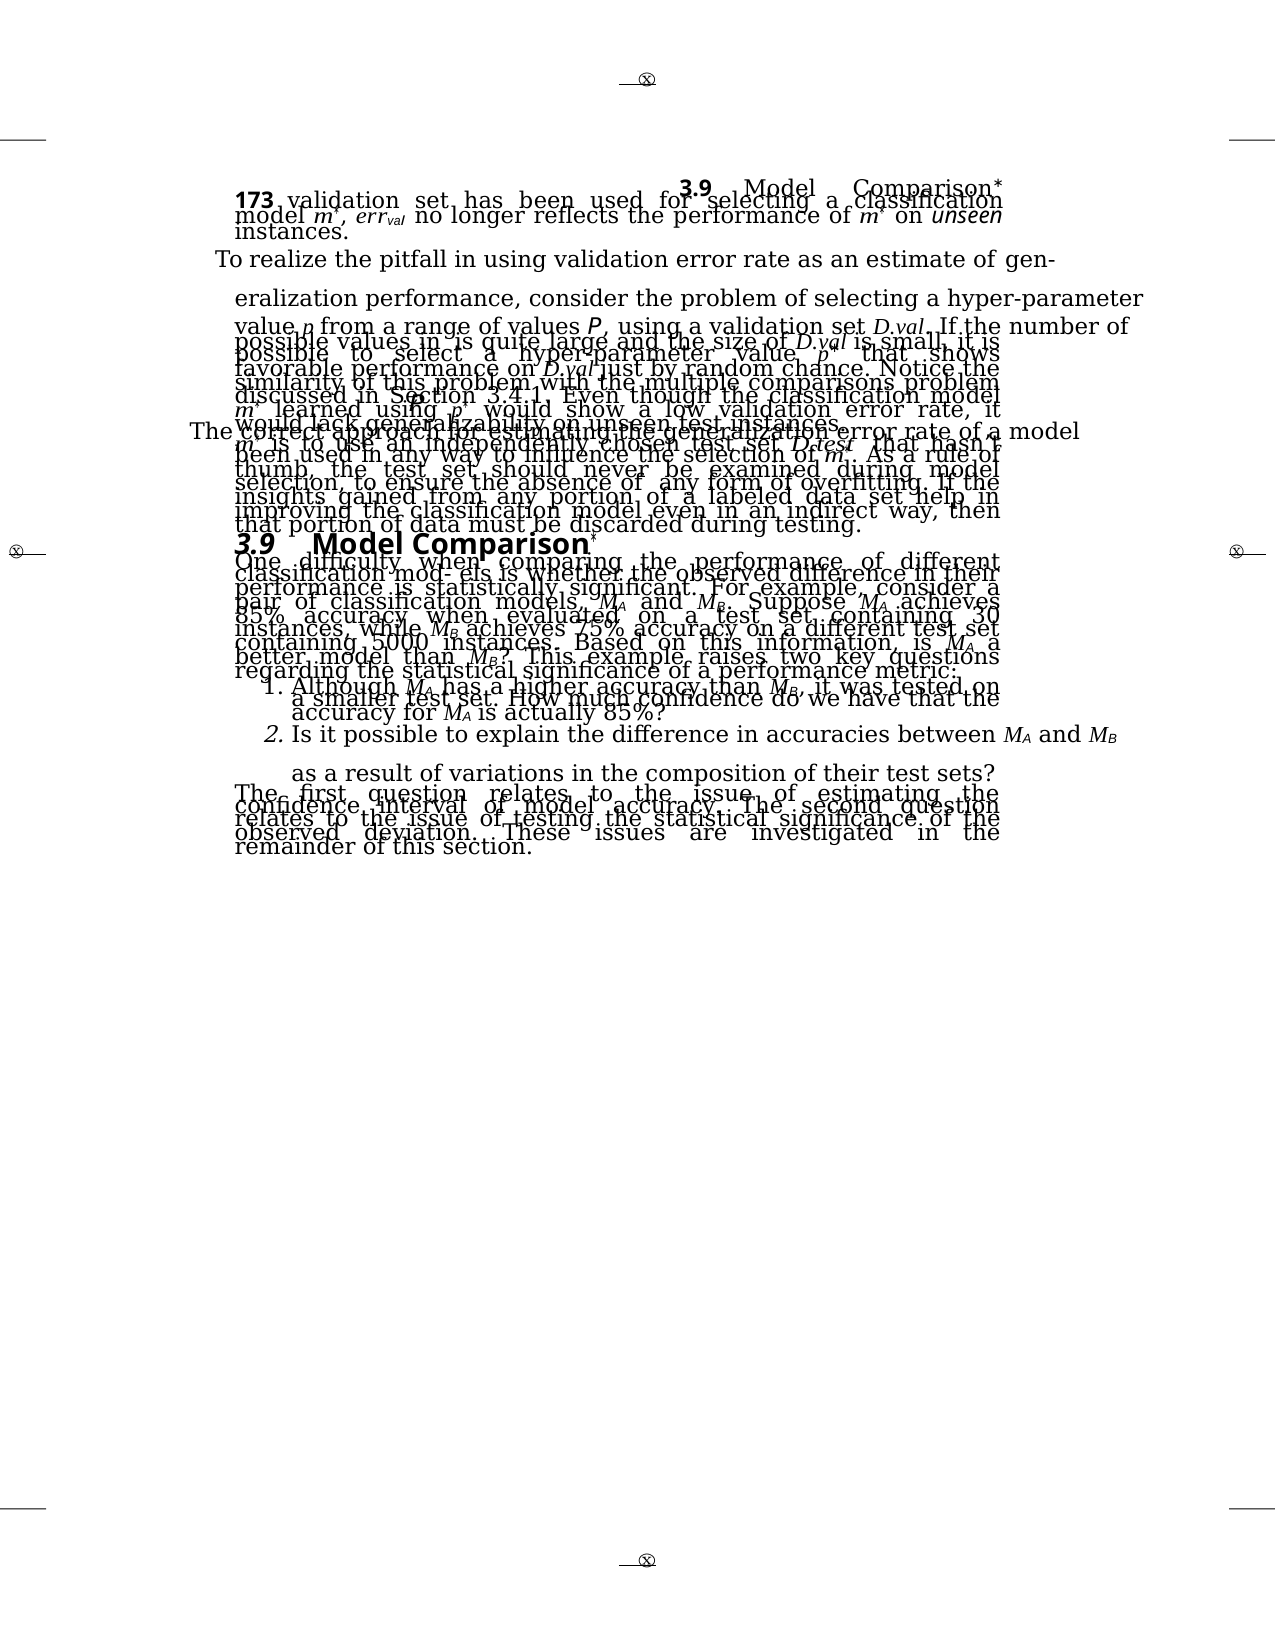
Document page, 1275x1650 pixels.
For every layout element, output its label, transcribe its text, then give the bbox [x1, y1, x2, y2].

text One diﬃculty when comparing the performance of diﬀerent classiﬁcation mod- els is whether the observed diﬀerence in their performance is statistically signiﬁcant. For example, consider a pair of classiﬁcation models, MA and MB. Suppose MA achieves 85% accuracy when evaluated on a test set containing 30 instances, while MB achieves 75% accuracy on a diﬀerent test set containing 5000 instances. Based on this information, is MA a better model than MB? This example raises two key questions regarding the statistical signiﬁcance of a performance metric: [234, 559, 1001, 683]
text The ﬁrst question relates to the issue of estimating the conﬁdence interval of model accuracy. The second question relates to the issue of testing the statistical signiﬁcance of the observed deviation. These issues are investigated in the remainder of this section. [234, 790, 1001, 859]
subtitle Model Comparison∗ [374, 537, 1275, 559]
text as a result of variations in the composition of their test sets? [291, 746, 1275, 790]
text To realize the pitfall in using validation error rate as an estimate of gen- [48, 244, 1222, 272]
list Is it possible to explain the diﬀerence in accuracies between MA and MB [262, 725, 1275, 746]
subtitle Model Comparison∗ [245, 537, 323, 559]
list Although MA has a higher accuracy than MB, it was tested on a smaller test set. How much conﬁdence do we have that the accuracy for MA is actually 85%? [262, 683, 1001, 725]
text m∗ is to use an independently chosen test set D.test that hasn’t been used in any way to inﬂuence the selection of m∗. As a rule of thumb, the test set should never be examined during model selection, to ensure the absence of any form of overﬁtting. If the insights gained from any portion of a labeled data set help in improving the classiﬁcation model even in an indirect way, then that portion of data must be discarded during testing. [234, 440, 1001, 537]
text eralization performance, consider the problem of selecting a hyper-parameter [234, 272, 1275, 315]
list Model Comparison∗ 173 validation set has been used for selecting a classiﬁcation model m∗, errval no longer reﬂects the performance of m∗ on unseen instances. [234, 184, 1003, 244]
text possible values in is quite large and the size of D.val is small, it is possible to select a hyper-parameter value p∗ that shows favorable performance on D.val just by random chance. Notice the similarity of this problem with the multiple comparisons problem discussed in Section 3.4.1. Even though the classiﬁcation model m∗ learned using p∗ would show a low validation error rate, it would lack generalizability on unseen test instances. [234, 339, 1001, 437]
text value p from a range of values P, using a validation set D.val. If the number of [234, 315, 1275, 339]
